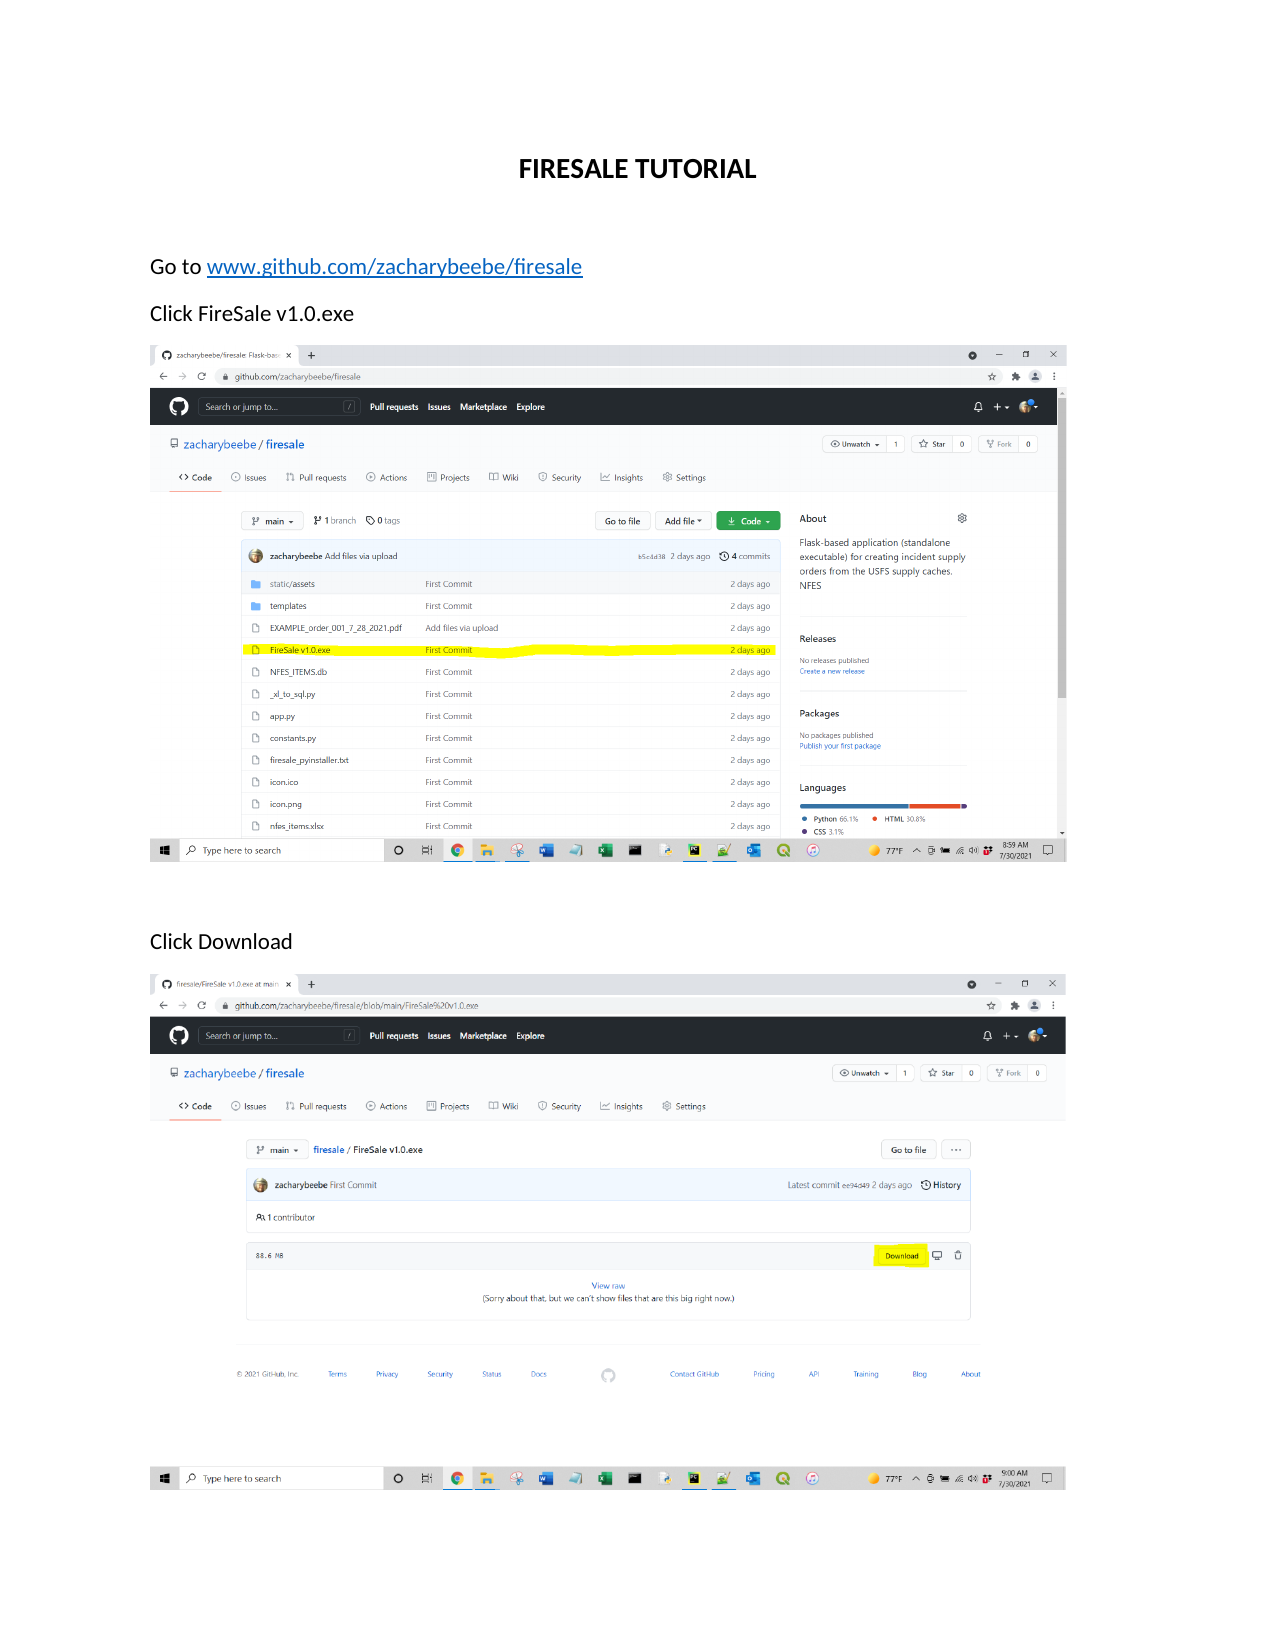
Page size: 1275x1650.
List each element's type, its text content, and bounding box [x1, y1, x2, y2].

text Go to www.github.com/zacharybeebe/firesale [150, 252, 1125, 280]
text Click Download [150, 927, 1125, 955]
picture [150, 345, 1067, 862]
picture [150, 974, 1066, 1490]
text FIRESALE TUTORIAL [150, 150, 1125, 186]
text Click FireSale v1.0.exe [150, 299, 1125, 327]
